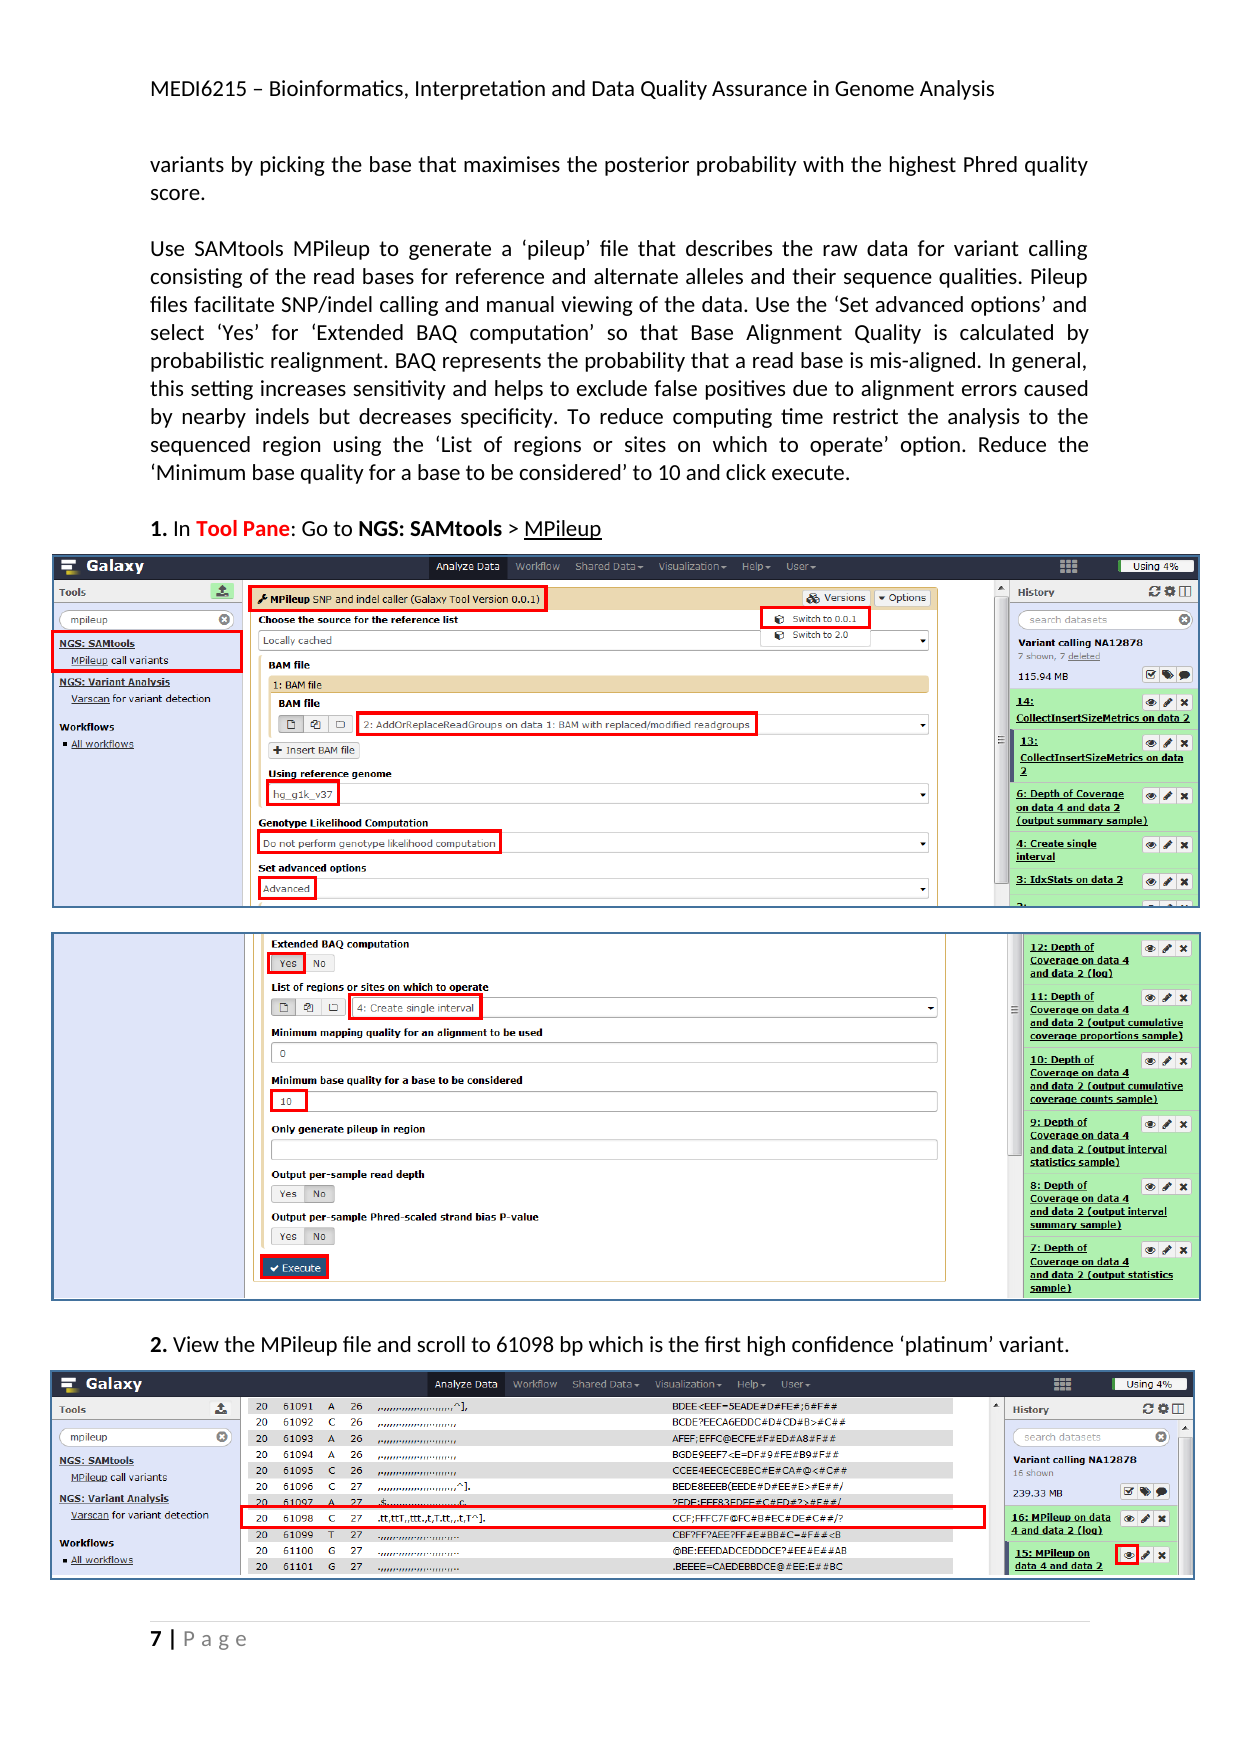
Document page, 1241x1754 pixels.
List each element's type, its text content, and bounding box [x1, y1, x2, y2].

text Use SAMtools MPileup to generate a ‘pileup’ file that describes the raw data for variant calling consisting of the read bases for reference and alternate alleles and their sequence qualities. Pileup files facilitate SNP/indel calling and manual viewing of the data. Use the ‘Set advanced options’ and select ‘Yes’ for ‘Extended BAQ computation’ so that Base Alignment Quality is calculated by probabilistic realignment. BAQ represents the probability that a read base is mis-aligned. In general, this setting increases sensitivity and helps to exclude false positives due to alignment errors caused by nearby indels but decreases specificity. To reduce computing time restrict the analysis to the sequenced region using the ‘List of regions or sites on which to operate’ option. Reduce the ‘Minimum base quality for a base to be considered’ to 10 and click execute. [150, 234, 1090, 486]
picture [54, 934, 1199, 1298]
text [150, 150, 1090, 206]
text 2. View the MPileup file and scroll to 61098 bp which is the first high confidence ‘platinum’ variant. [150, 1330, 1090, 1358]
picture [54, 557, 1198, 906]
text 1. In Tool Pane: Go to NGS: SAMtools > MPileup [150, 514, 1090, 542]
picture [52, 1372, 1193, 1575]
picture [54, 633, 240, 669]
